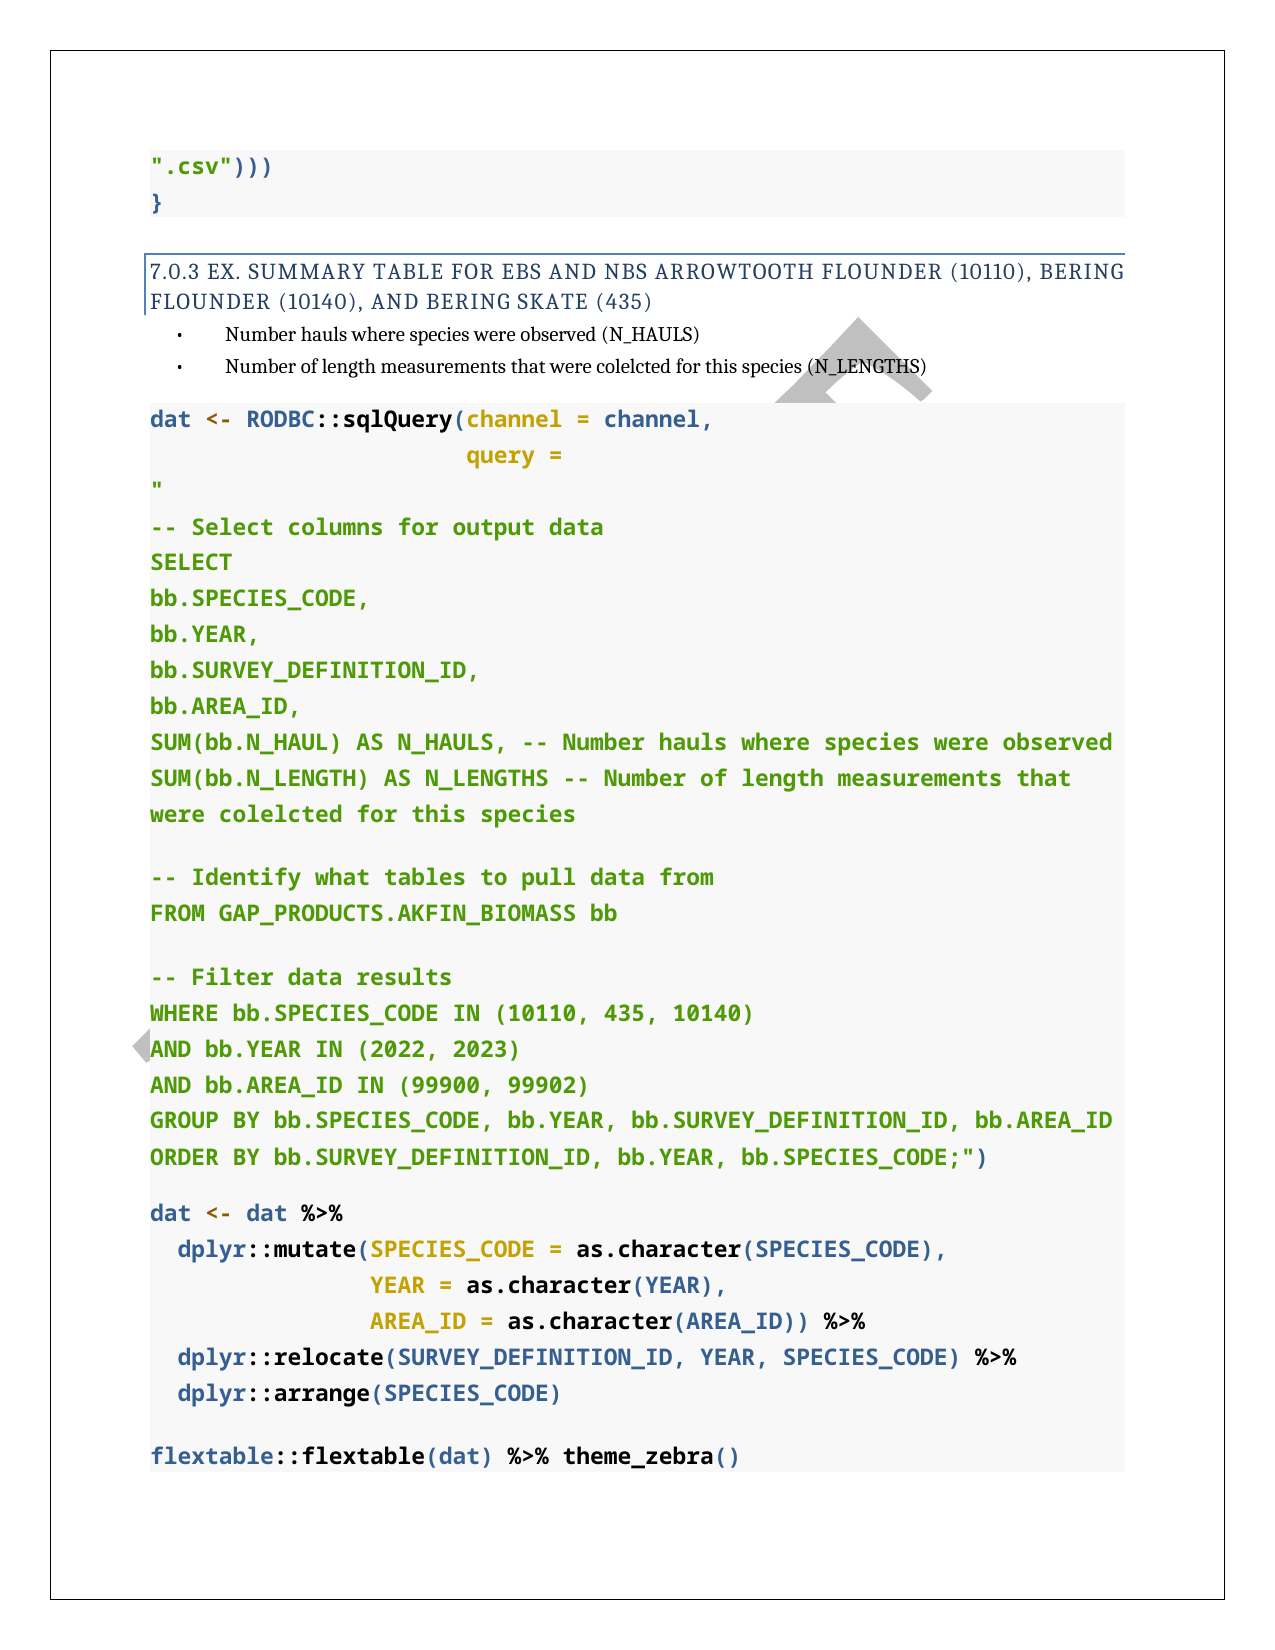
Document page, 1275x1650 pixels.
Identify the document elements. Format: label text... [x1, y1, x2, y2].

text dat <- dat %>% dplyr::mutate(SPECIES_CODE = as.character(SPECIES_CODE), YEAR = as.character(YEAR), AREA_ID = as.character(AREA_ID)) %>% dplyr::relocate(SURVEY_DEFINITION_ID, YEAR, SPECIES_CODE) %>% dplyr::arrange(SPECIES_CODE) flextable::flextable(dat) %>% theme_zebra() [150, 1197, 1125, 1472]
list Number of length measurements that were colelcted for this species (N_LENGTHS) [175, 354, 1125, 378]
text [150, 150, 1125, 217]
list Number hauls where species were observed (N_HAULS) [175, 323, 1125, 347]
subtitle 7.0.3 Ex. Summary table for EBS and NBS arrowtooth flounder (10110), Bering flounder (10140), and Bering skate (435) [146, 255, 1125, 315]
text dat <- RODBC::sqlQuery(channel = channel, query = " -- Select columns for output data SELECT bb.SPECIES_CODE, bb.YEAR, bb.SURVEY_DEFINITION_ID, bb.AREA_ID, SUM(bb.N_HAUL) AS N_HAULS, -- Number hauls where species were observed SUM(bb.N_LENGTH) AS N_LENGTHS -- Number of length measurements that were colelcted for this species -- Identify what tables to pull data from FROM GAP_PRODUCTS.AKFIN_BIOMASS bb -- Filter data results WHERE bb.SPECIES_CODE IN (10110, 435, 10140) AND bb.YEAR IN (2022, 2023) AND bb.AREA_ID IN (99900, 99902) GROUP BY bb.SPECIES_CODE, bb.YEAR, bb.SURVEY_DEFINITION_ID, bb.AREA_ID ORDER BY bb.SURVEY_DEFINITION_ID, bb.YEAR, bb.SPECIES_CODE;") [150, 403, 1125, 1172]
